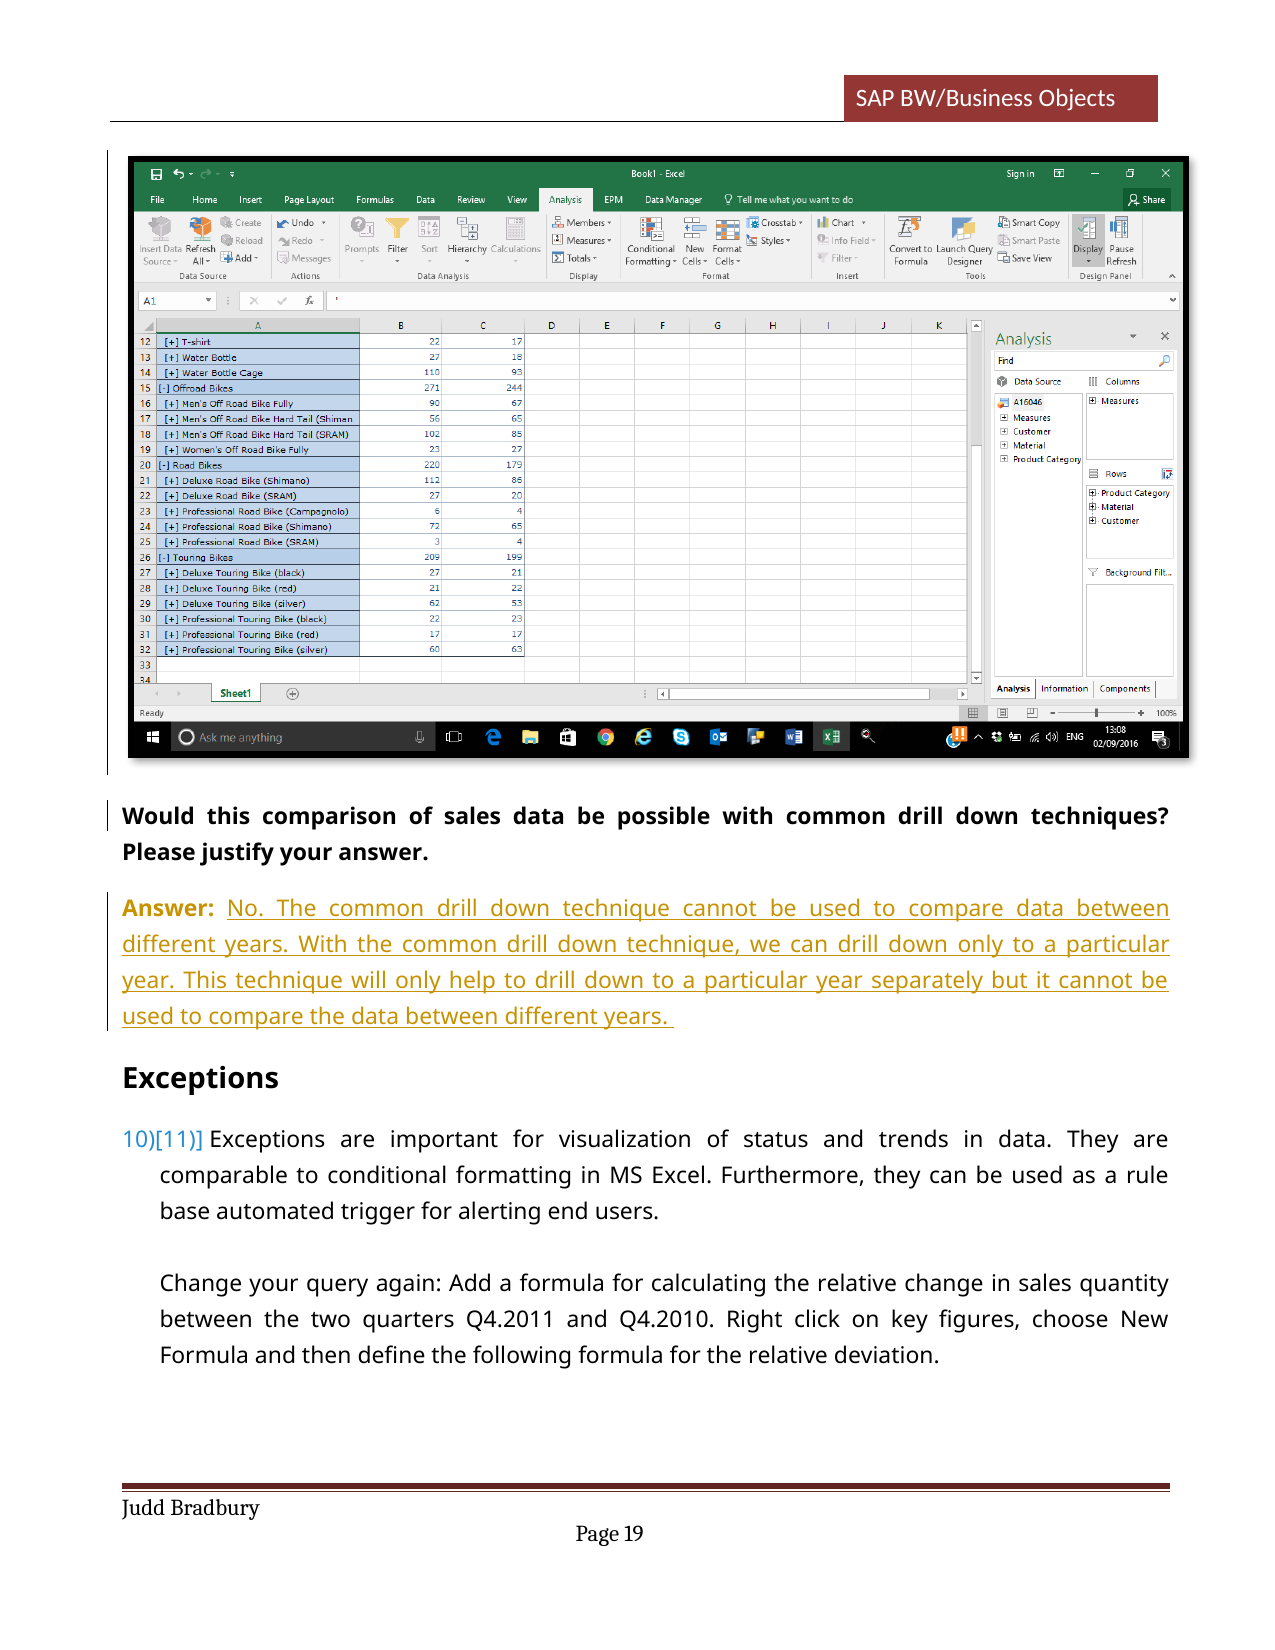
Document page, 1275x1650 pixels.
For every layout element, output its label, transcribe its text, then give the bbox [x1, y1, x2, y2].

text Answer: [122, 892, 1170, 955]
text Would this comparison of sales data be possible with common drill down techniques? Please justify your answer. [122, 800, 1170, 867]
text Exceptions [122, 1057, 1170, 1097]
text Answer: [122, 956, 1170, 1031]
picture [134, 162, 1183, 751]
list Change your query again: Add a formula for calculating the relative change in sales quantity between the two quarters Q4.2011 and Q4.2010. Right click on key figures, choose New Formula and then define the following formula for the relative deviation. [159, 1267, 1170, 1370]
list Exceptions are important for visualization of status and trends in data. They are comparable to conditional formatting in MS Excel. Furthermore, they can be used as a rule base automated trigger for alerting end users. [122, 1123, 1170, 1227]
